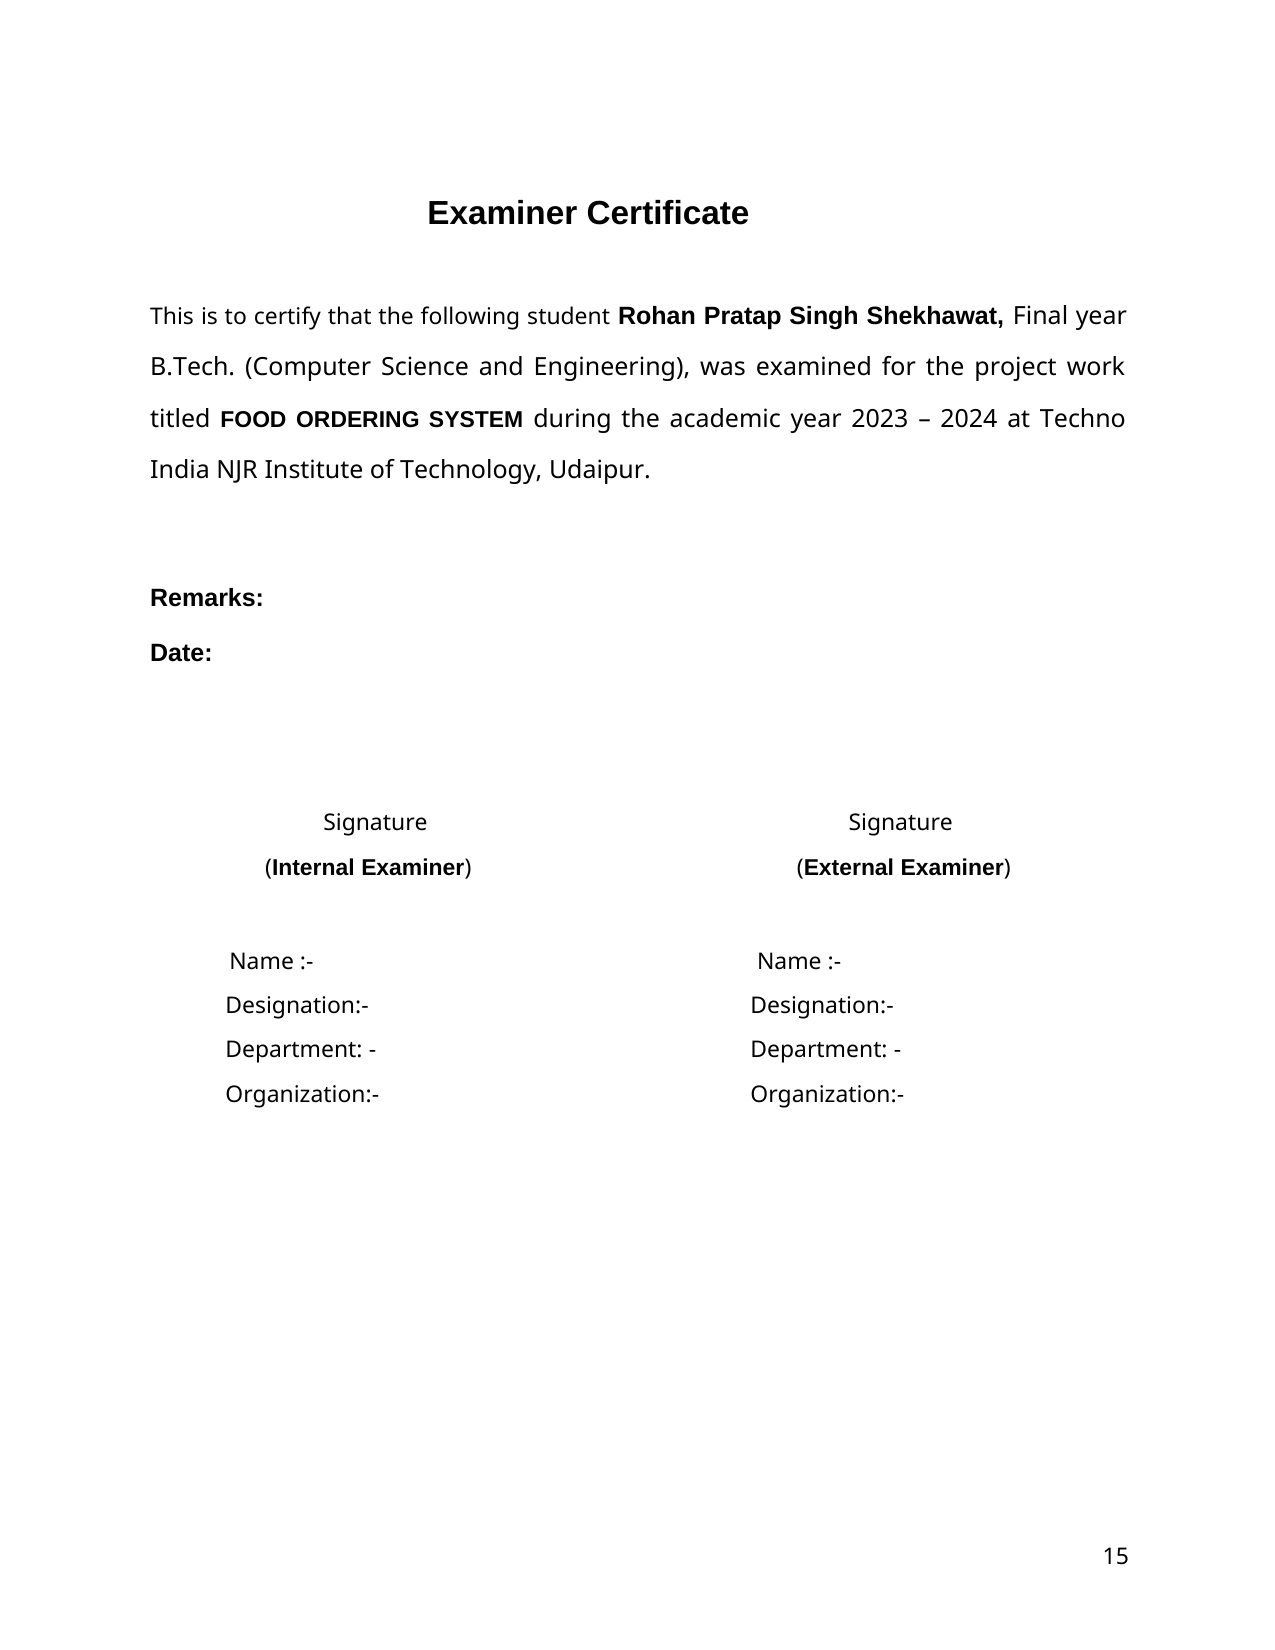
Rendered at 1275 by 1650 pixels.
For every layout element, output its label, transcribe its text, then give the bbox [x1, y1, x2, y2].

text Date: [150, 638, 1212, 667]
text Signature Signature [67, 806, 1209, 837]
text Department: - Department: - [225, 1033, 1212, 1065]
text Name :- Name :- [229, 944, 1212, 976]
text (Internal Examiner) (External Examiner) [67, 850, 1209, 882]
text Designation:- Designation:- [225, 989, 1212, 1020]
text This is to certify that the following student Rohan Pratap Singh Shekhawat, Final year B.Tech. (Computer Science and Engineering), was examined for the project work titled FOOD ORDERING SYSTEM during the academic year 2023 – 2024 at Techno India NJR Institute of Technology, Udaipur. [150, 297, 1127, 486]
subtitle Examiner Certificate [427, 193, 1212, 231]
subtitle Remarks: [150, 583, 1212, 611]
text Organization:- Organization:- [225, 1078, 1212, 1109]
